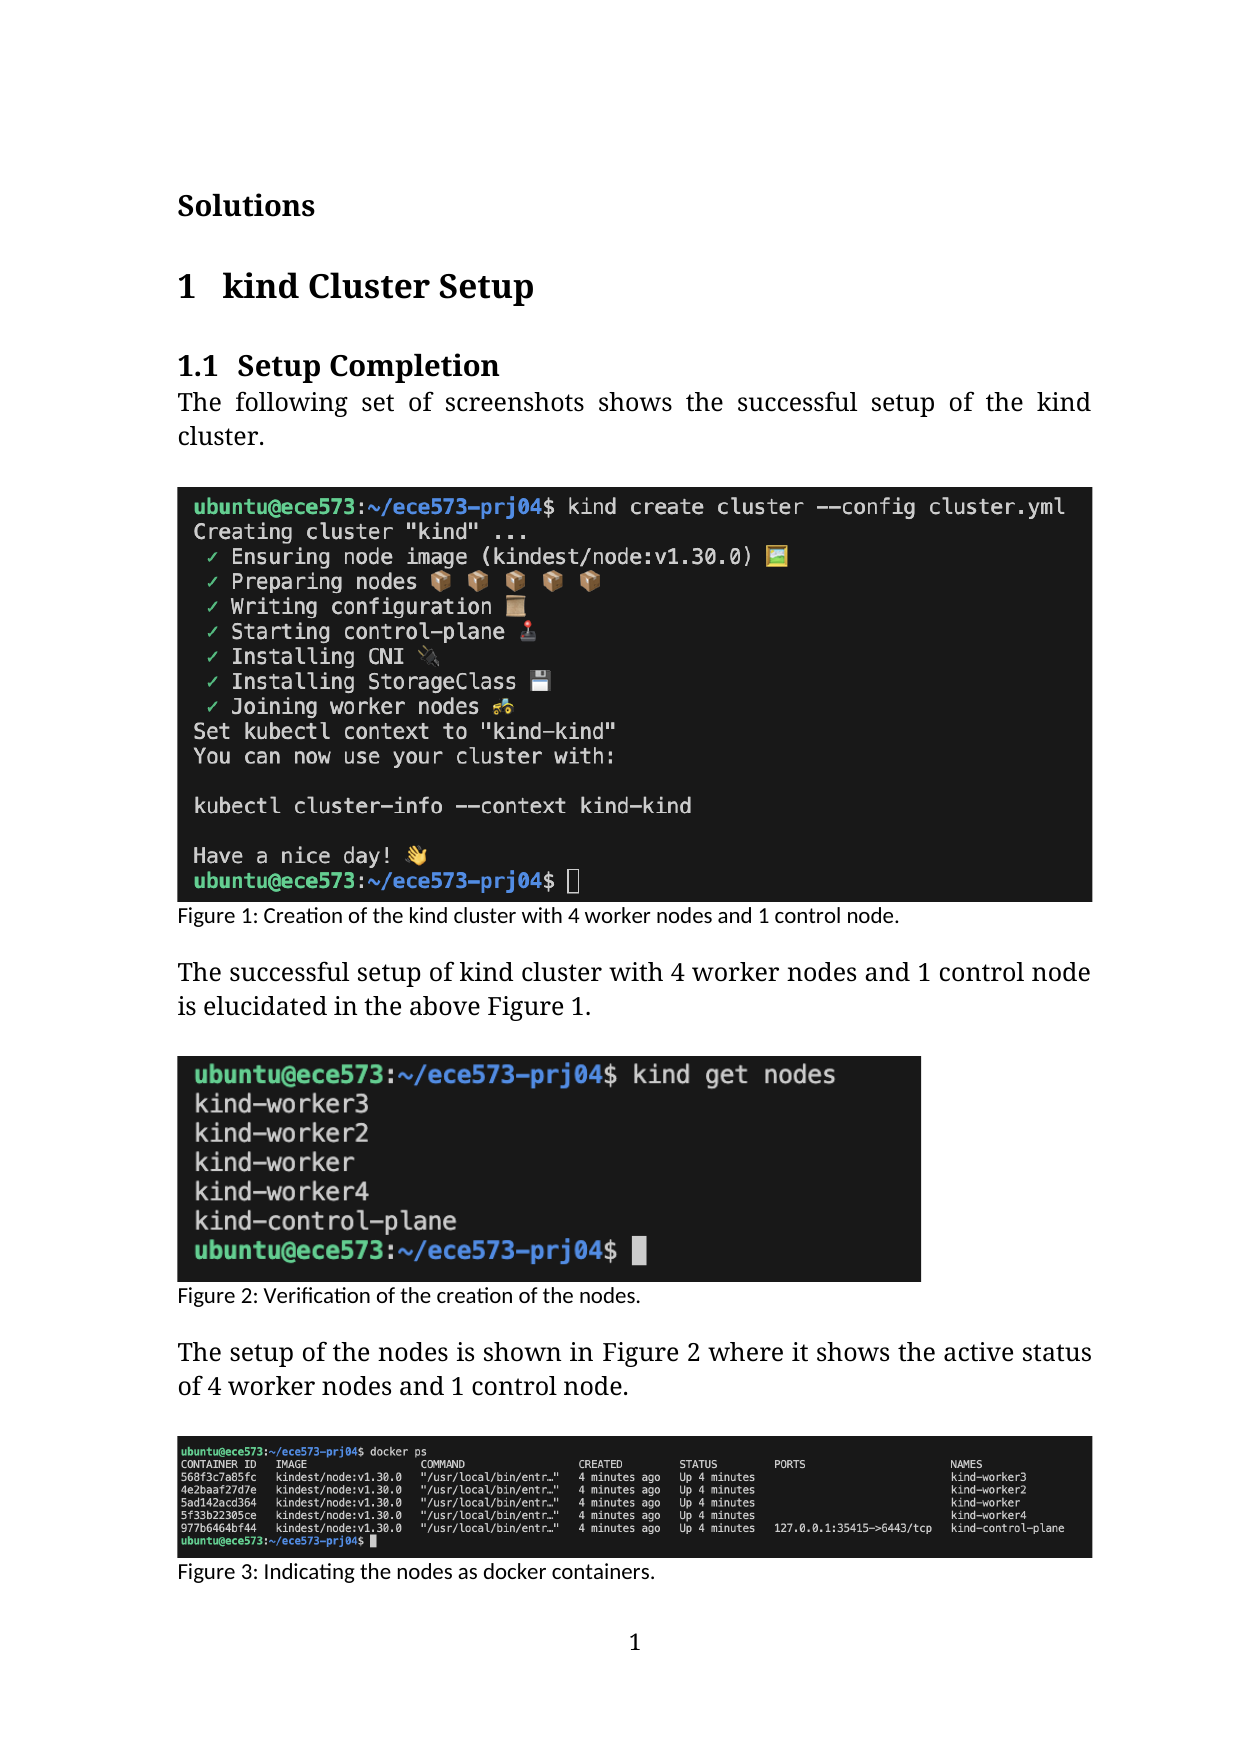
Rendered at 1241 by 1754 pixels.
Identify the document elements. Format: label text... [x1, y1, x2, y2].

text The setup of the nodes is shown in Figure 2 where it shows the active status of 4 worker nodes and 1 control node. [177, 1334, 1092, 1403]
text The following set of screenshots shows the successful setup of the kind cluster. [177, 385, 1092, 453]
picture [177, 1436, 1093, 1558]
subtitle Setup Completion [177, 345, 1034, 385]
subtitle kind Cluster Setup [177, 262, 1092, 308]
text Figure 2: Verification of the creation of the nodes. [177, 1281, 1092, 1309]
subtitle Solutions [177, 185, 1034, 225]
picture [177, 487, 1093, 902]
text The successful setup of kind cluster with 4 worker nodes and 1 control node is elucidated in the above Figure 1. [177, 954, 1092, 1022]
text Figure 1: Creation of the kind cluster with 4 worker nodes and 1 control node. [177, 902, 1092, 929]
picture [177, 1056, 922, 1282]
text Figure 3: Indicating the nodes as docker containers. [177, 1558, 1092, 1585]
